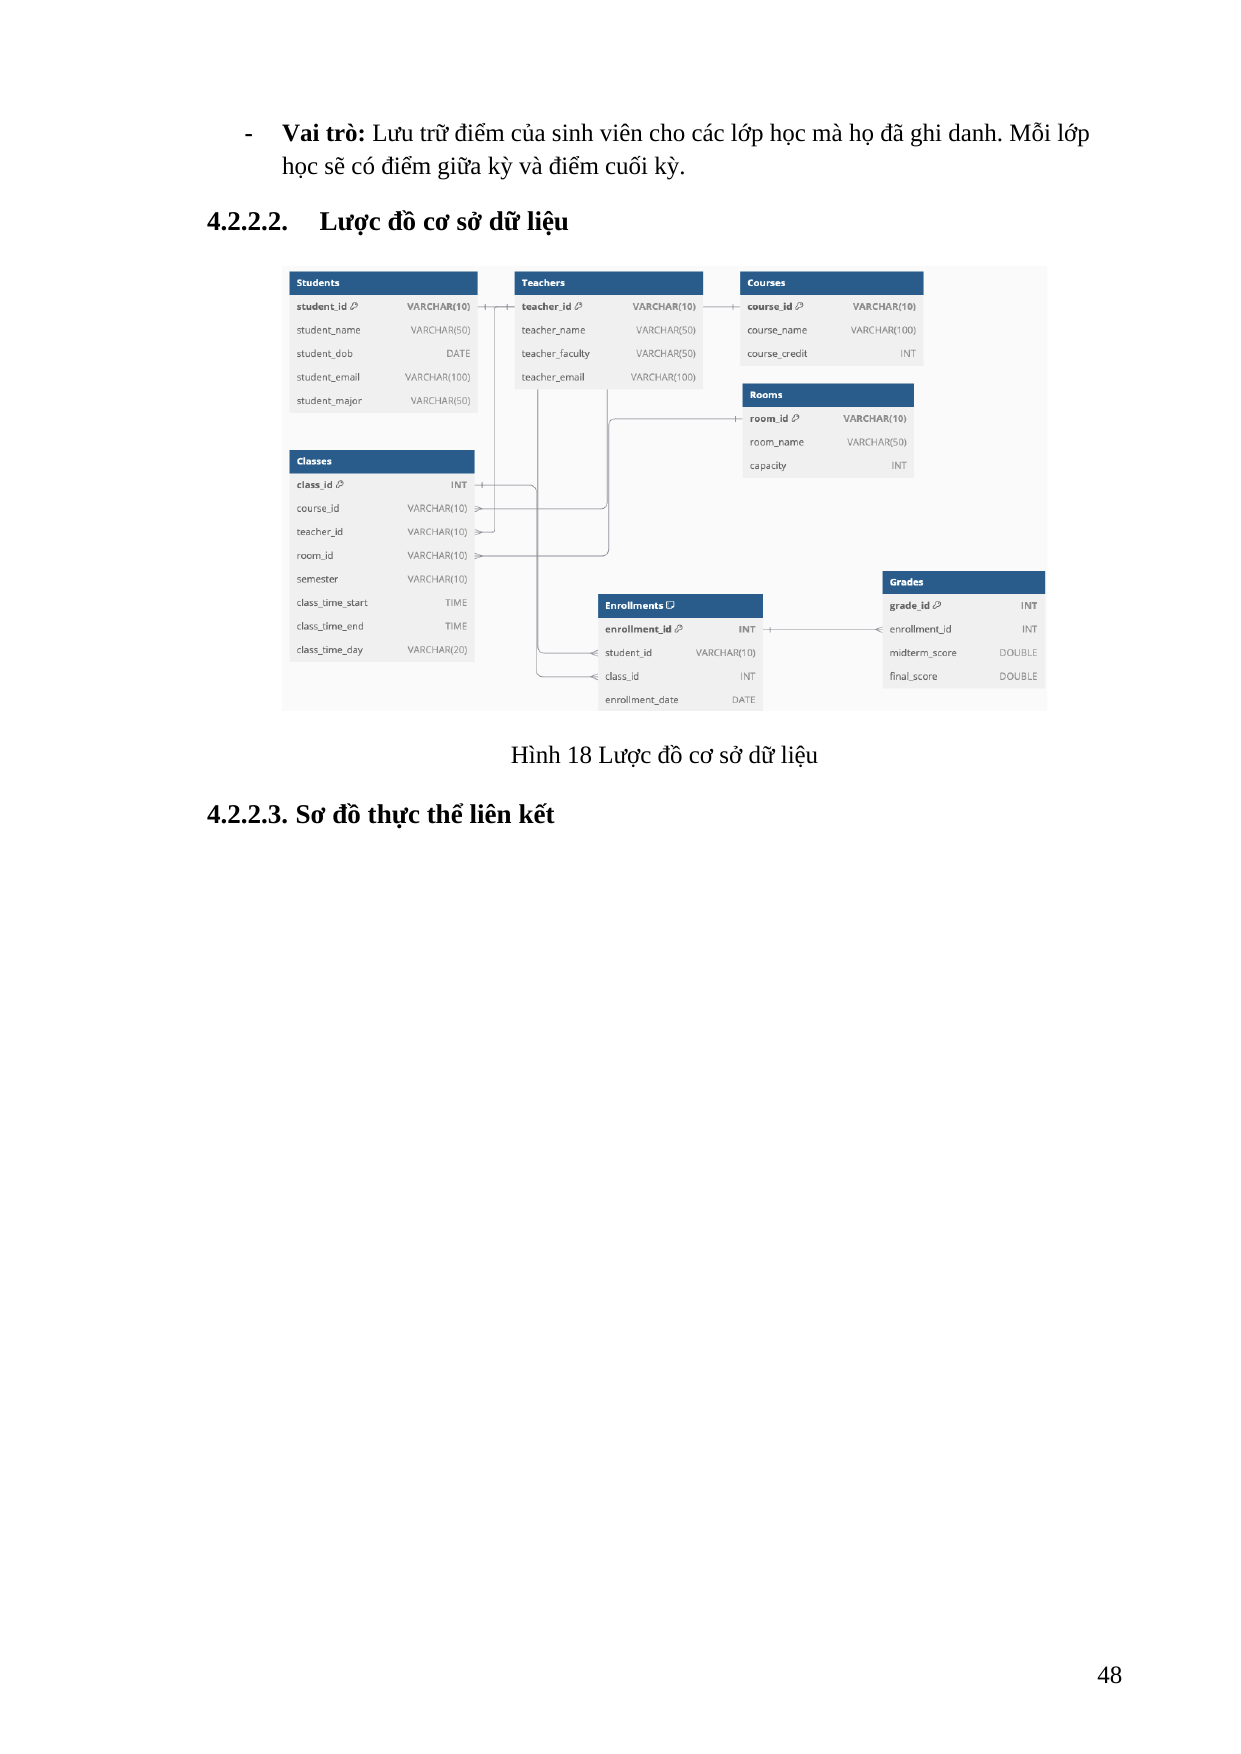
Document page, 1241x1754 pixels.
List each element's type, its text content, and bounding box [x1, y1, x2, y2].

picture [281, 266, 1048, 711]
list Vai trò: Lưu trữ điểm của sinh viên cho các lớp học mà họ đã ghi danh. Mỗi lớp học sẽ có điểm giữa kỳ và điểm cuối kỳ. [244, 118, 1122, 180]
subtitle Sơ đồ thực thể liên kết [207, 798, 1122, 829]
text Hình 18 Lược đồ cơ sở dữ liệu [207, 740, 1122, 769]
subtitle Lược đồ cơ sở dữ liệu [207, 205, 1122, 236]
